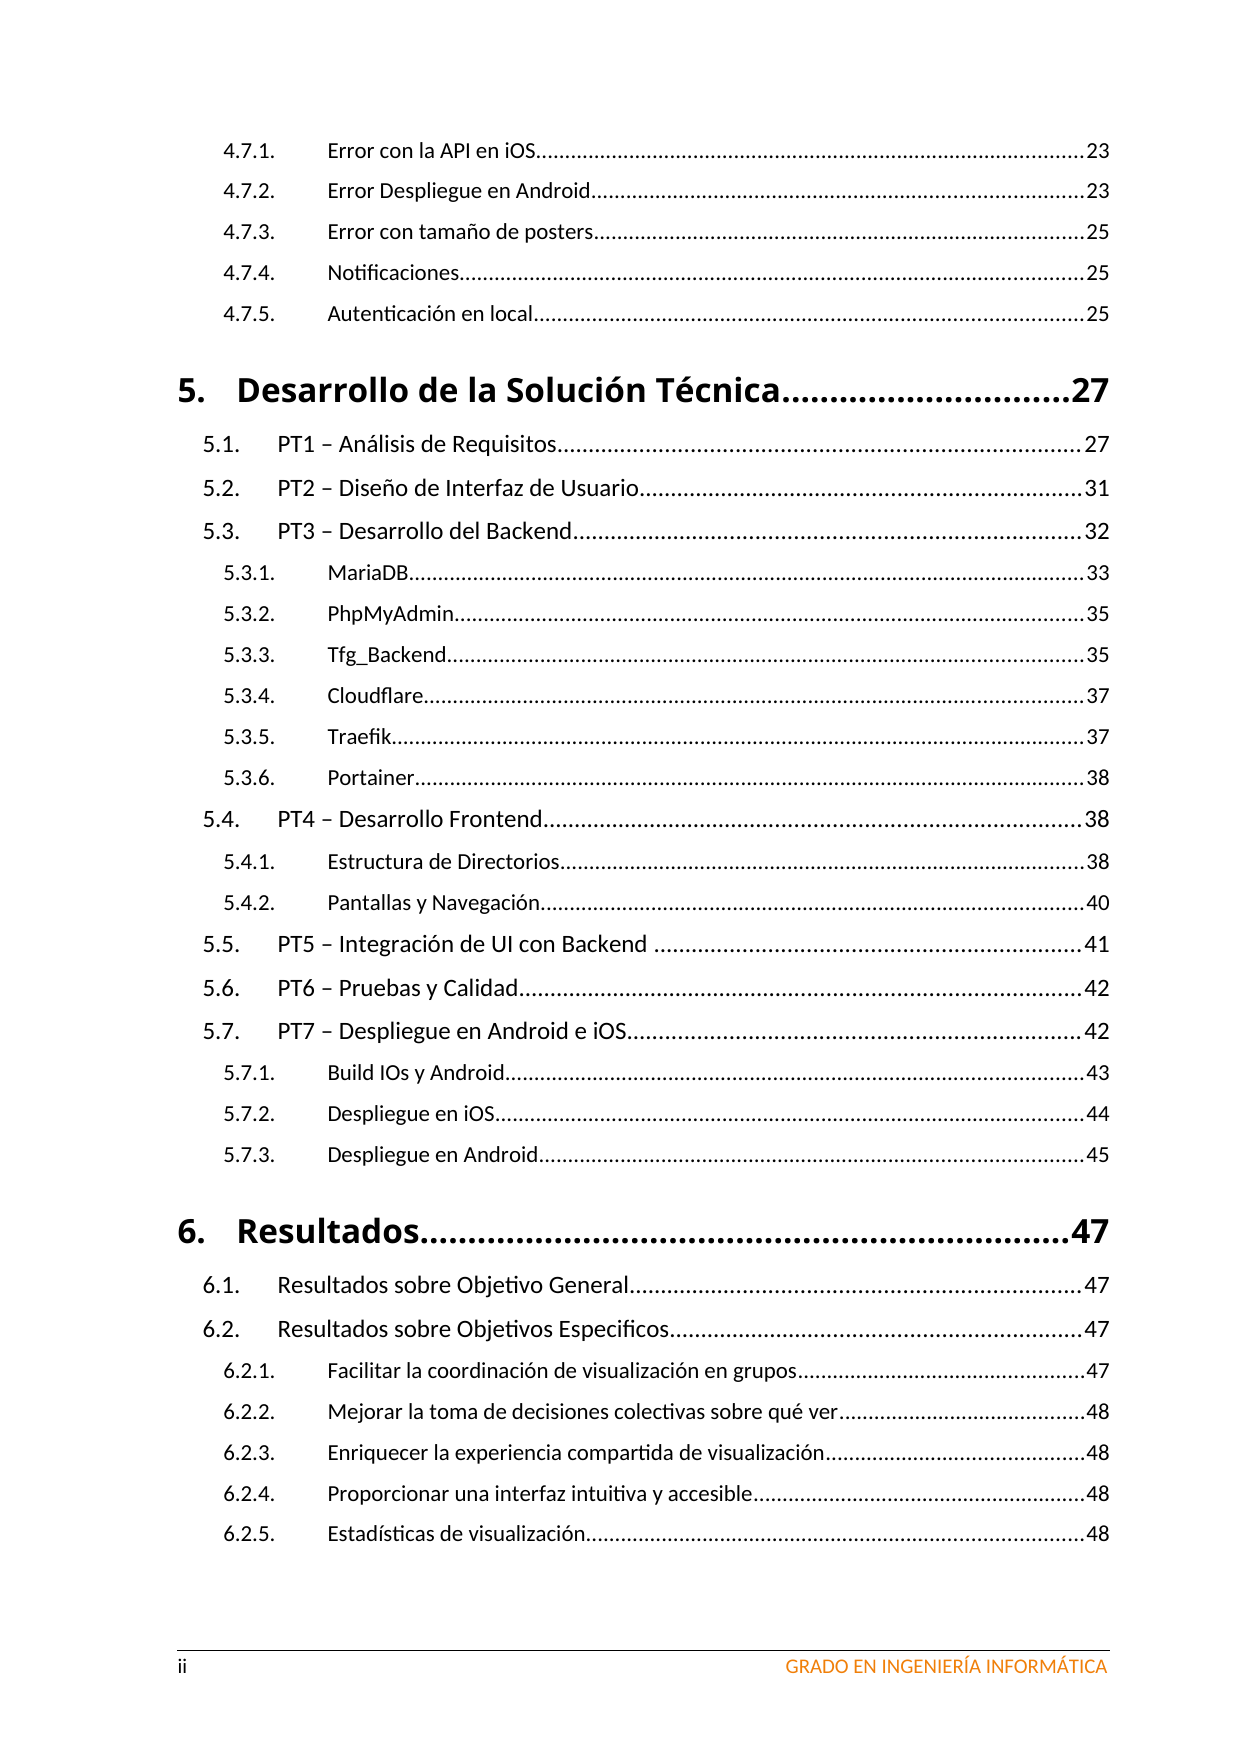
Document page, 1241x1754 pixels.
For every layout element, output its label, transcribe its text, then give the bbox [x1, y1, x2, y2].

text 5.3.4. Cloudflare 37 [223, 681, 1110, 709]
text 6.2.3. Enriquecer la experiencia compartida de visualización 48 [223, 1438, 1110, 1466]
text 4.7.4. Notificaciones 25 [223, 258, 1110, 286]
text 5.1. PT1 – Análisis de Requisitos 27 [202, 428, 1110, 459]
text 5.7.3. Despliegue en Android 45 [223, 1140, 1110, 1168]
text 5.3.5. Traefik 37 [223, 722, 1110, 750]
text 5.7. PT7 – Despliegue en Android e iOS 42 [202, 1015, 1110, 1046]
text 5.5. PT5 – Integración de UI con Backend 41 [202, 928, 1110, 959]
text 5.3.2. PhpMyAdmin 35 [223, 599, 1110, 627]
text 4.7.2. Error Despliegue en Android 23 [223, 177, 1110, 205]
text 6. Resultados 47 [177, 1208, 1110, 1253]
text 5.3.1. MariaDB 33 [223, 558, 1110, 587]
text 5.4.1. Estructura de Directorios 38 [223, 847, 1110, 875]
text 5. Desarrollo de la Solución Técnica 27 [177, 367, 1110, 412]
text 5.3.3. Tfg_Backend 35 [223, 640, 1110, 668]
text 6.2.5. Estadísticas de visualización 48 [223, 1519, 1110, 1548]
text 5.4. PT4 – Desarrollo Frontend 38 [202, 803, 1110, 834]
text 4.7.1. Error con la API en iOS 23 [223, 136, 1110, 164]
text 4.7.5. Autenticación en local 25 [223, 299, 1110, 327]
text 5.4.2. Pantallas y Navegación 40 [223, 888, 1110, 916]
text 6.1. Resultados sobre Objetivo General 47 [202, 1269, 1110, 1300]
text 6.2.2. Mejorar la toma de decisiones colectivas sobre qué ver 48 [223, 1397, 1110, 1425]
text 6.2. Resultados sobre Objetivos Especificos 47 [202, 1313, 1110, 1343]
text 5.6. PT6 – Pruebas y Calidad 42 [202, 972, 1110, 1002]
text 5.3.6. Portainer 38 [223, 763, 1110, 791]
text 6.2.1. Facilitar la coordinación de visualización en grupos 47 [223, 1356, 1110, 1384]
text 5.7.2. Despliegue en iOS 44 [223, 1099, 1110, 1127]
text 4.7.3. Error con tamaño de posters 25 [223, 217, 1110, 246]
text 5.7.1. Build IOs y Android 43 [223, 1058, 1110, 1087]
text 5.3. PT3 – Desarrollo del Backend 32 [202, 515, 1110, 546]
text 5.2. PT2 – Diseño de Interfaz de Usuario 31 [202, 472, 1110, 502]
text 6.2.4. Proporcionar una interfaz intuitiva y accesible 48 [223, 1479, 1110, 1507]
